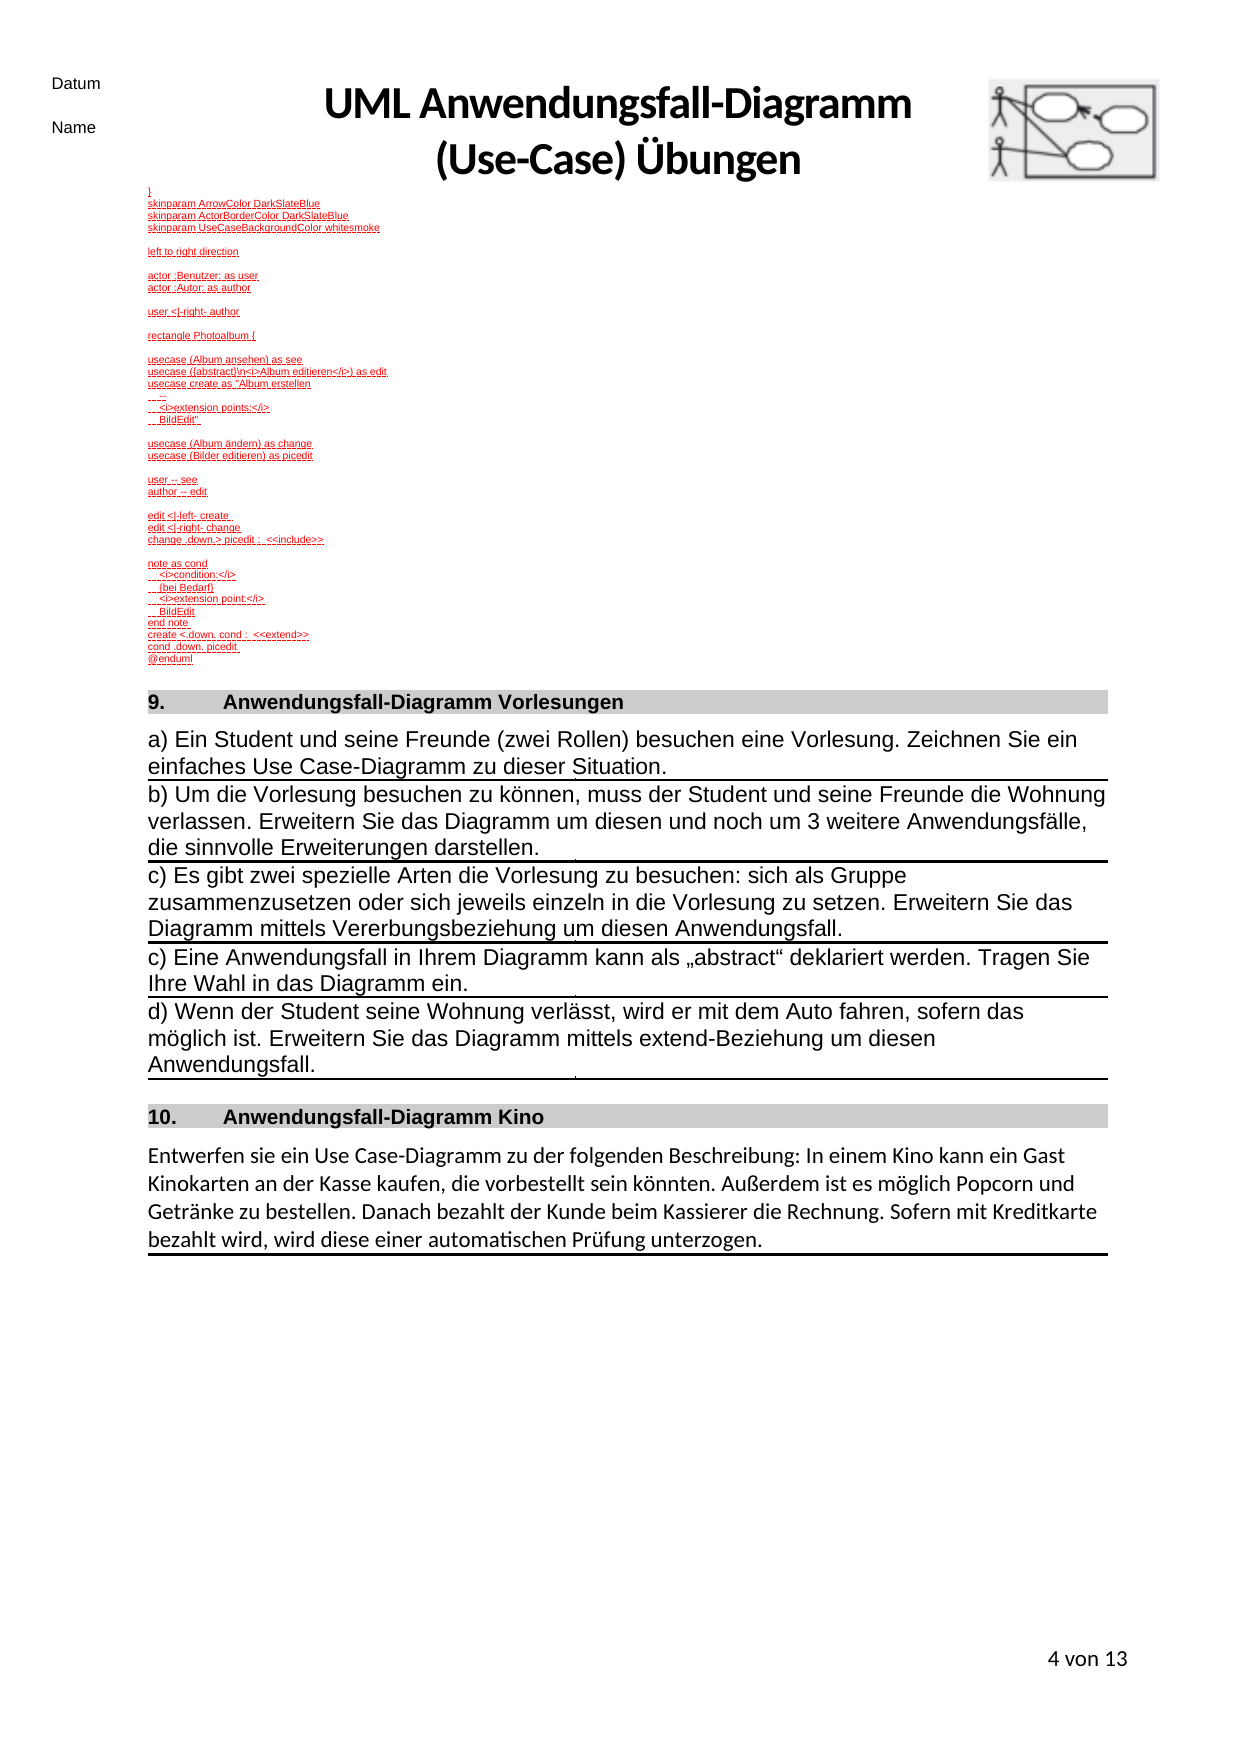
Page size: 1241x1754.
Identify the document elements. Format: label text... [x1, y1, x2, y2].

text d) Wenn der Student seine Wohnung verlässt, wird er mit dem Auto fahren, sofern das möglich ist. Erweitern Sie das Diagramm mittels extend-Beziehung um diesen Anwendungsfall. [148, 998, 1108, 1077]
text Entwerfen sie ein Use Case-Diagramm zu der folgenden Beschreibung: In einem Kino kann ein Gast Kinokarten an der Kasse kaufen, die vorbestellt sein könnten. Außerdem ist es möglich Popcorn und Getränke zu bestellen. Danach bezahlt der Kunde beim Kassierer die Rechnung. Sofern mit Kreditkarte bezahlt wird, wird diese einer automatischen Prüfung unterzogen. [148, 1141, 1108, 1253]
text c) Eine Anwendungsfall in Ihrem Diagramm kann als „abstract“ deklariert werden. Tragen Sie Ihre Wahl in das Diagramm ein. [148, 944, 1108, 996]
text b) Um die Vorlesung besuchen zu können, muss der Student und seine Freunde die Wohnung verlassen. Erweitern Sie das Diagramm um diesen und noch um 3 weitere Anwendungsfälle, die sinnvolle Erweiterungen darstellen. [148, 781, 1108, 860]
text usecase (Album ansehen) as see [148, 353, 1108, 366]
text Anwendungsfall-Diagramm Kino [148, 1104, 1108, 1128]
text Anwendungsfall-Diagramm Vorlesungen [148, 690, 1108, 714]
text } [148, 169, 1108, 198]
text rectangle Photoalbum { [148, 329, 1108, 342]
text c) Es gibt zwei spezielle Arten die Vorlesung zu besuchen: sich als Gruppe zusammenzusetzen oder sich jeweils einzeln in die Vorlesung zu setzen. Erweitern Sie das Diagramm mittels Vererbungsbeziehung um diesen Anwendungsfall. [148, 863, 1108, 941]
text a) Ein Student und seine Freunde (zwei Rollen) besuchen eine Vorlesung. Zeichnen Sie ein einfaches Use Case-Diagramm zu dieser Situation. [148, 726, 1108, 779]
